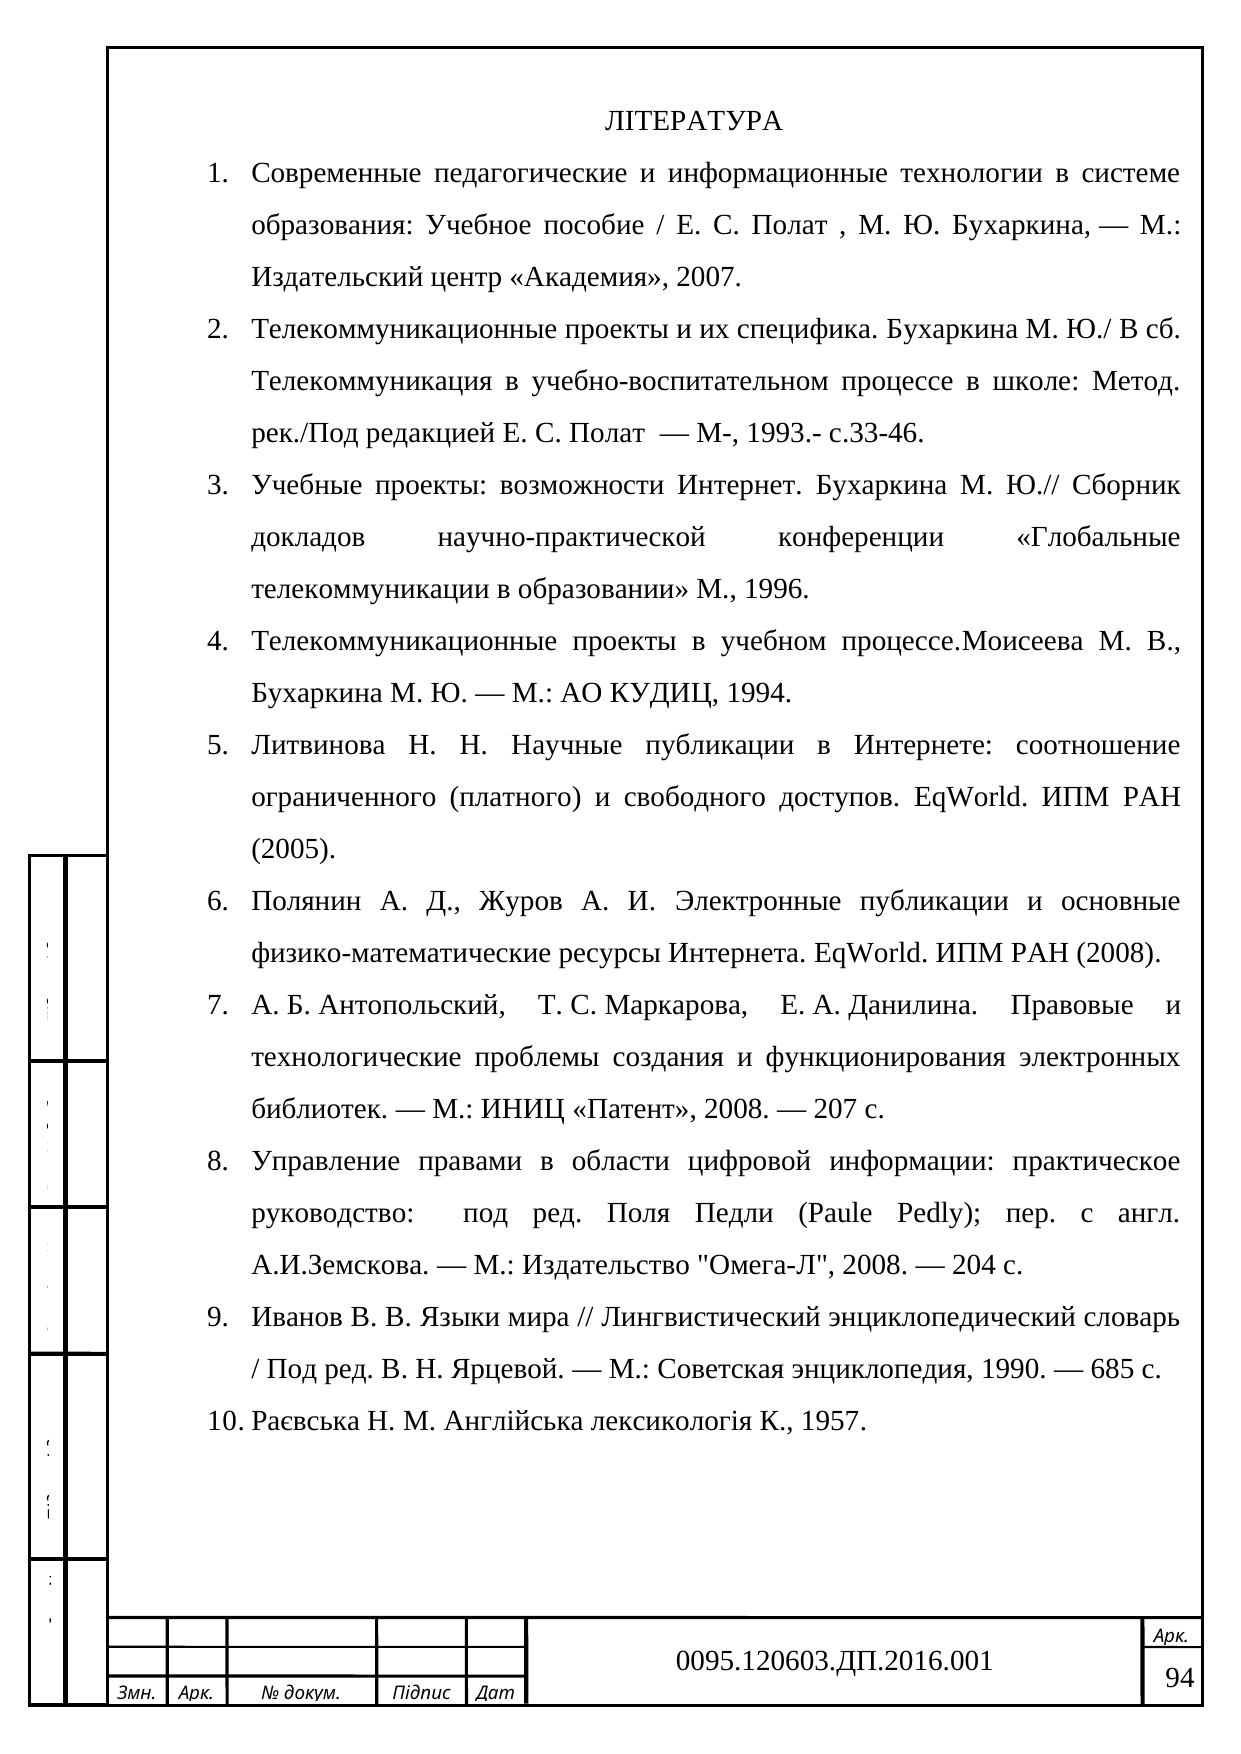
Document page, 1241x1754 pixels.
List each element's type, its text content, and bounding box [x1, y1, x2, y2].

list Иванов В. В. Языки мира // Лингвистический энциклопедический словарь / Под ред. В. Н. Ярцевой. — М.: Советская энциклопедия, 1990. — 685 с. [207, 1299, 1181, 1384]
list А. Б. Антопольский, Т. С. Маркарова, Е. А. Данилина. Правовые и технологические проблемы создания и функционирования электронных библиотек. — М.: ИНИЦ «Патент», 2008. — 207 с. [207, 987, 1181, 1124]
list Раєвська Н. М. Англійська лексикологія К., 1957. [207, 1403, 1181, 1436]
list Современные педагогические и информационные технологии в системе образования: Учебное пособие / Е. С. Полат , М. Ю. Бухаркина, — М.: Издательский центр «Академия», 2007. [207, 155, 1181, 293]
list Учебные проекты: возможности Интернет. Бухаркина М. Ю.// Сборник докладов научно-практической конференции «Глобальные телекоммуникации в образовании» М., 1996. [207, 467, 1181, 605]
list Управление правами в области цифровой информации: практическое руководство: под ред. Поля Педли (Paule Pedly); пер. с англ. А.И.Земскова. — М.: Издательство "Омега-Л", 2008. — 204 с. [207, 1143, 1181, 1281]
list Полянин А. Д., Журов А. И. Электронные публикации и основные физико-математические ресурсы Интернета. EqWorld. ИПМ РАН (2008). [207, 883, 1181, 969]
list Телекоммуникационные проекты в учебном процессе.Моисеева М. В., Бухаркина М. Ю. — М.: АО КУДИЦ, 1994. [207, 623, 1181, 709]
list Литвинова Н. Н. Научные публикации в Интернете: соотношение ограниченного (платного) и свободного доступов. EqWorld. ИПМ РАН (2005). [207, 727, 1181, 865]
list Телекоммуникационные проекты и их специфика. Бухаркина М. Ю./ В сб. Телекоммуникация в учебно-воспитательном процессе в школе: Метод. рек./Под редакцией Е. С. Полат — М-, 1993.- с.33-46. [207, 311, 1181, 449]
subtitle ЛІТЕРАТУРА [148, 103, 1181, 137]
